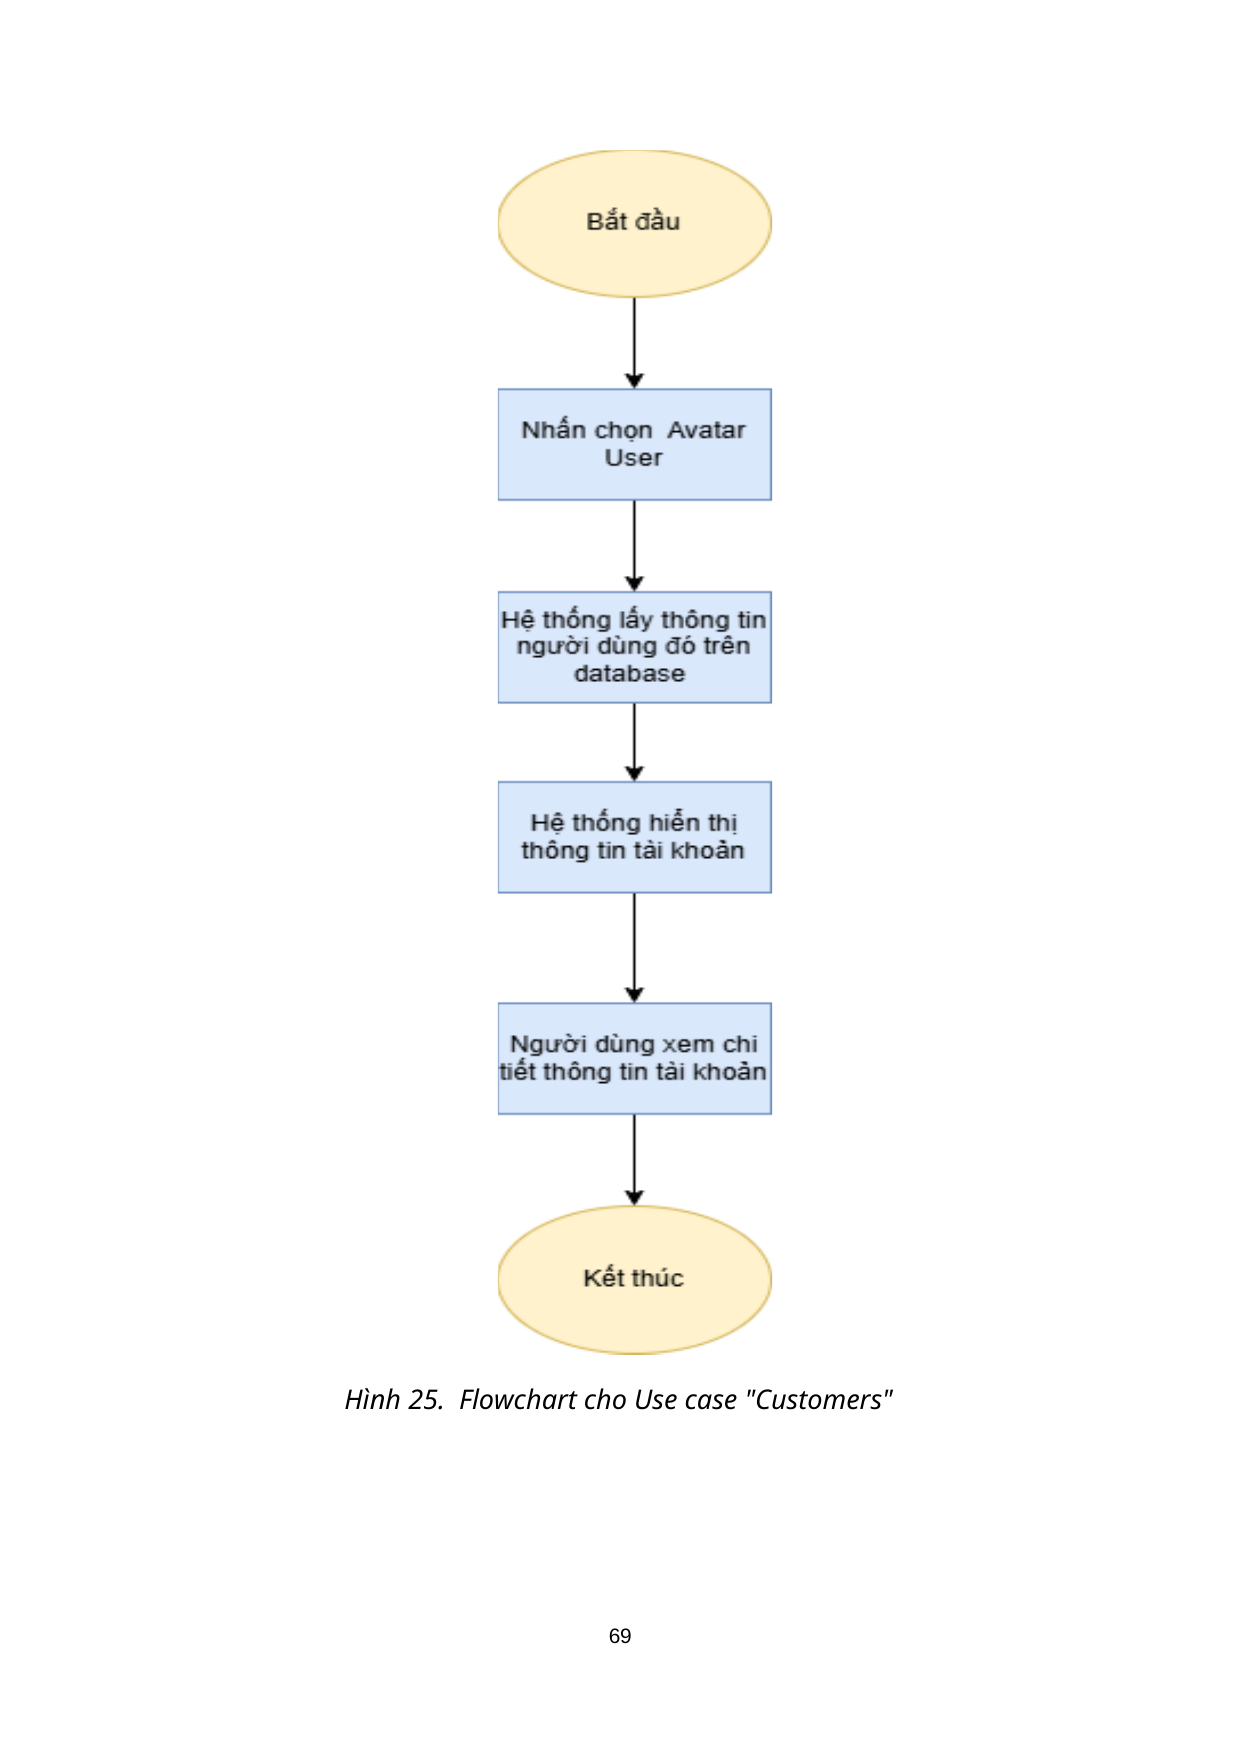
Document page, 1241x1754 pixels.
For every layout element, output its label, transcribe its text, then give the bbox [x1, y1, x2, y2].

picture [497, 150, 773, 1355]
text Hình 25. Flowchart cho Use case "Customers" [150, 1380, 1090, 1417]
